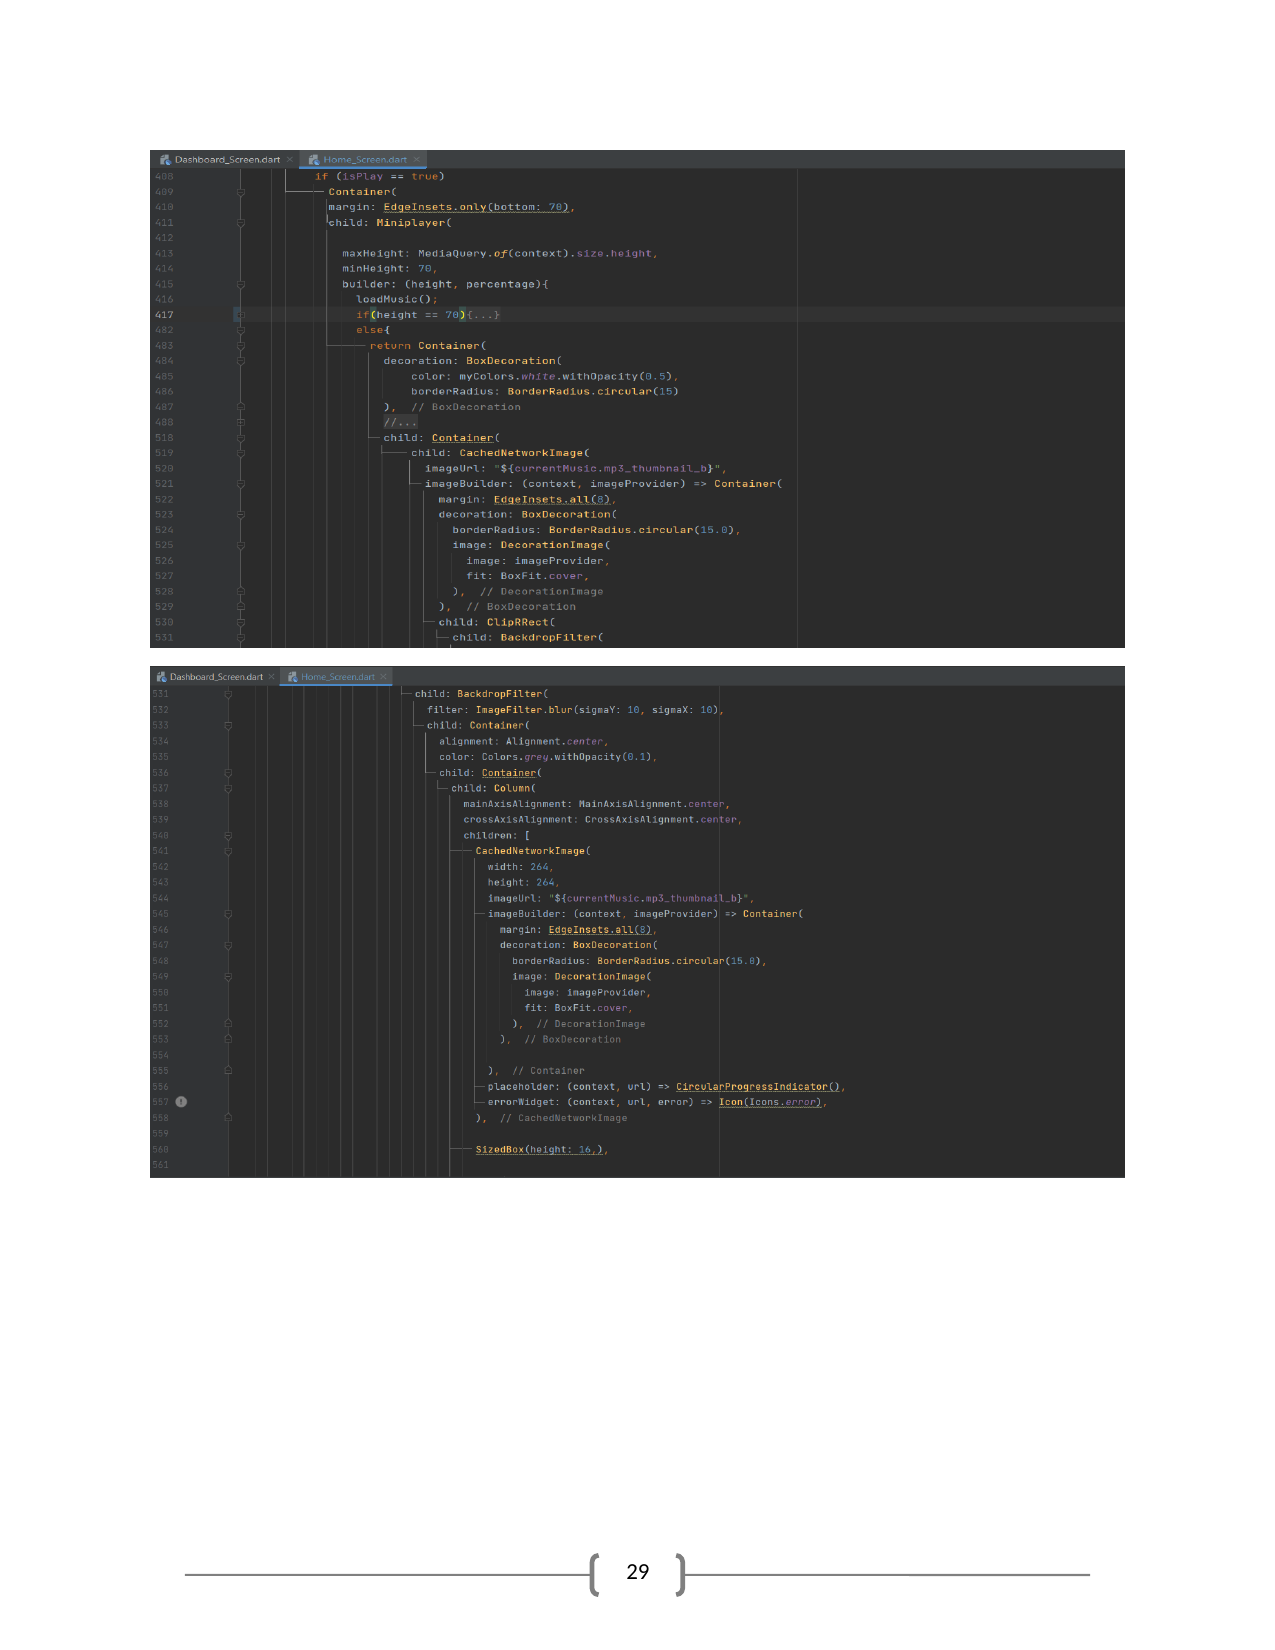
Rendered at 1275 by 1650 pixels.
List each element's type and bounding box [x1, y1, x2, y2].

picture [150, 150, 1125, 648]
picture [150, 666, 1125, 1178]
